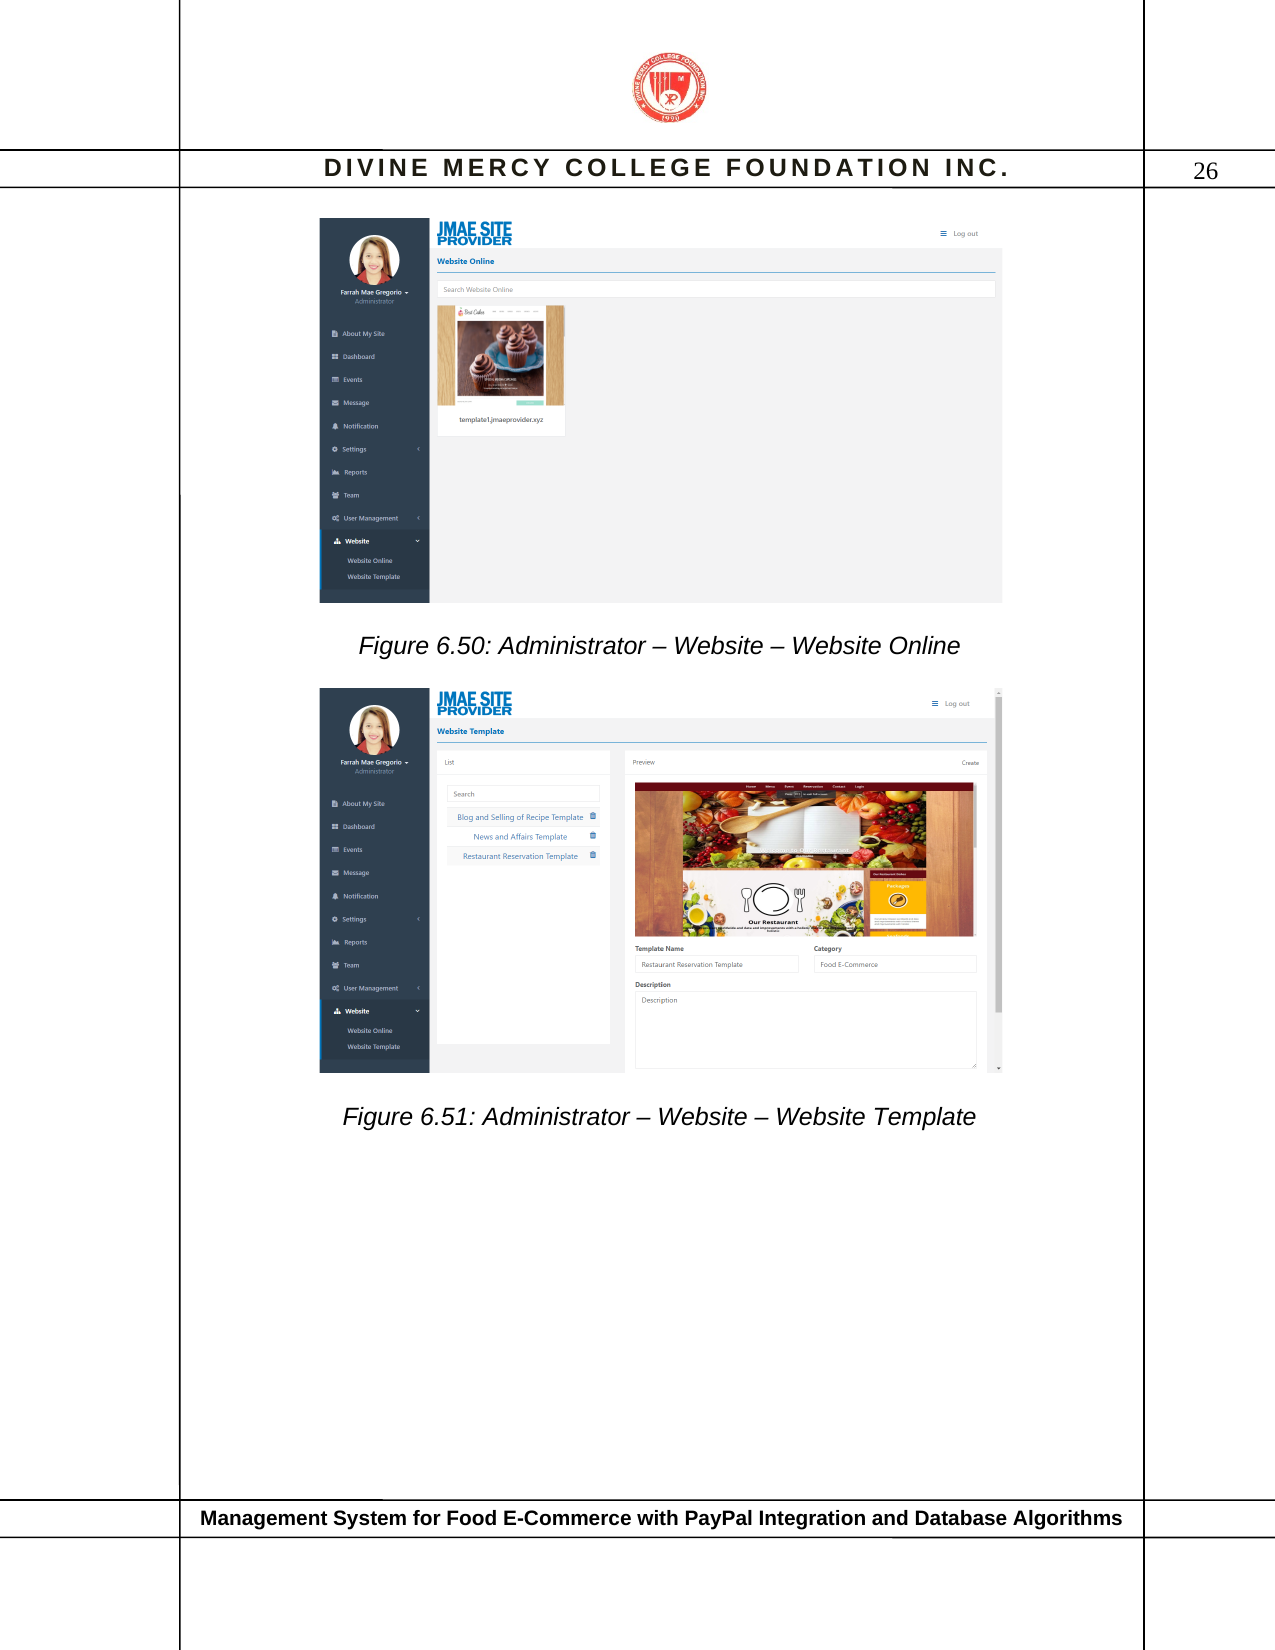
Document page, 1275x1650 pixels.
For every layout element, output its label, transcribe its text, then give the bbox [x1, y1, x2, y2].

text Figure 6.51: Administrator – Website – Website Template [187, 1101, 1134, 1130]
picture [632, 52, 709, 123]
picture [319, 218, 1003, 603]
text Figure 6.50: Administrator – Website – Website Online [187, 631, 1134, 660]
picture [319, 688, 1003, 1073]
